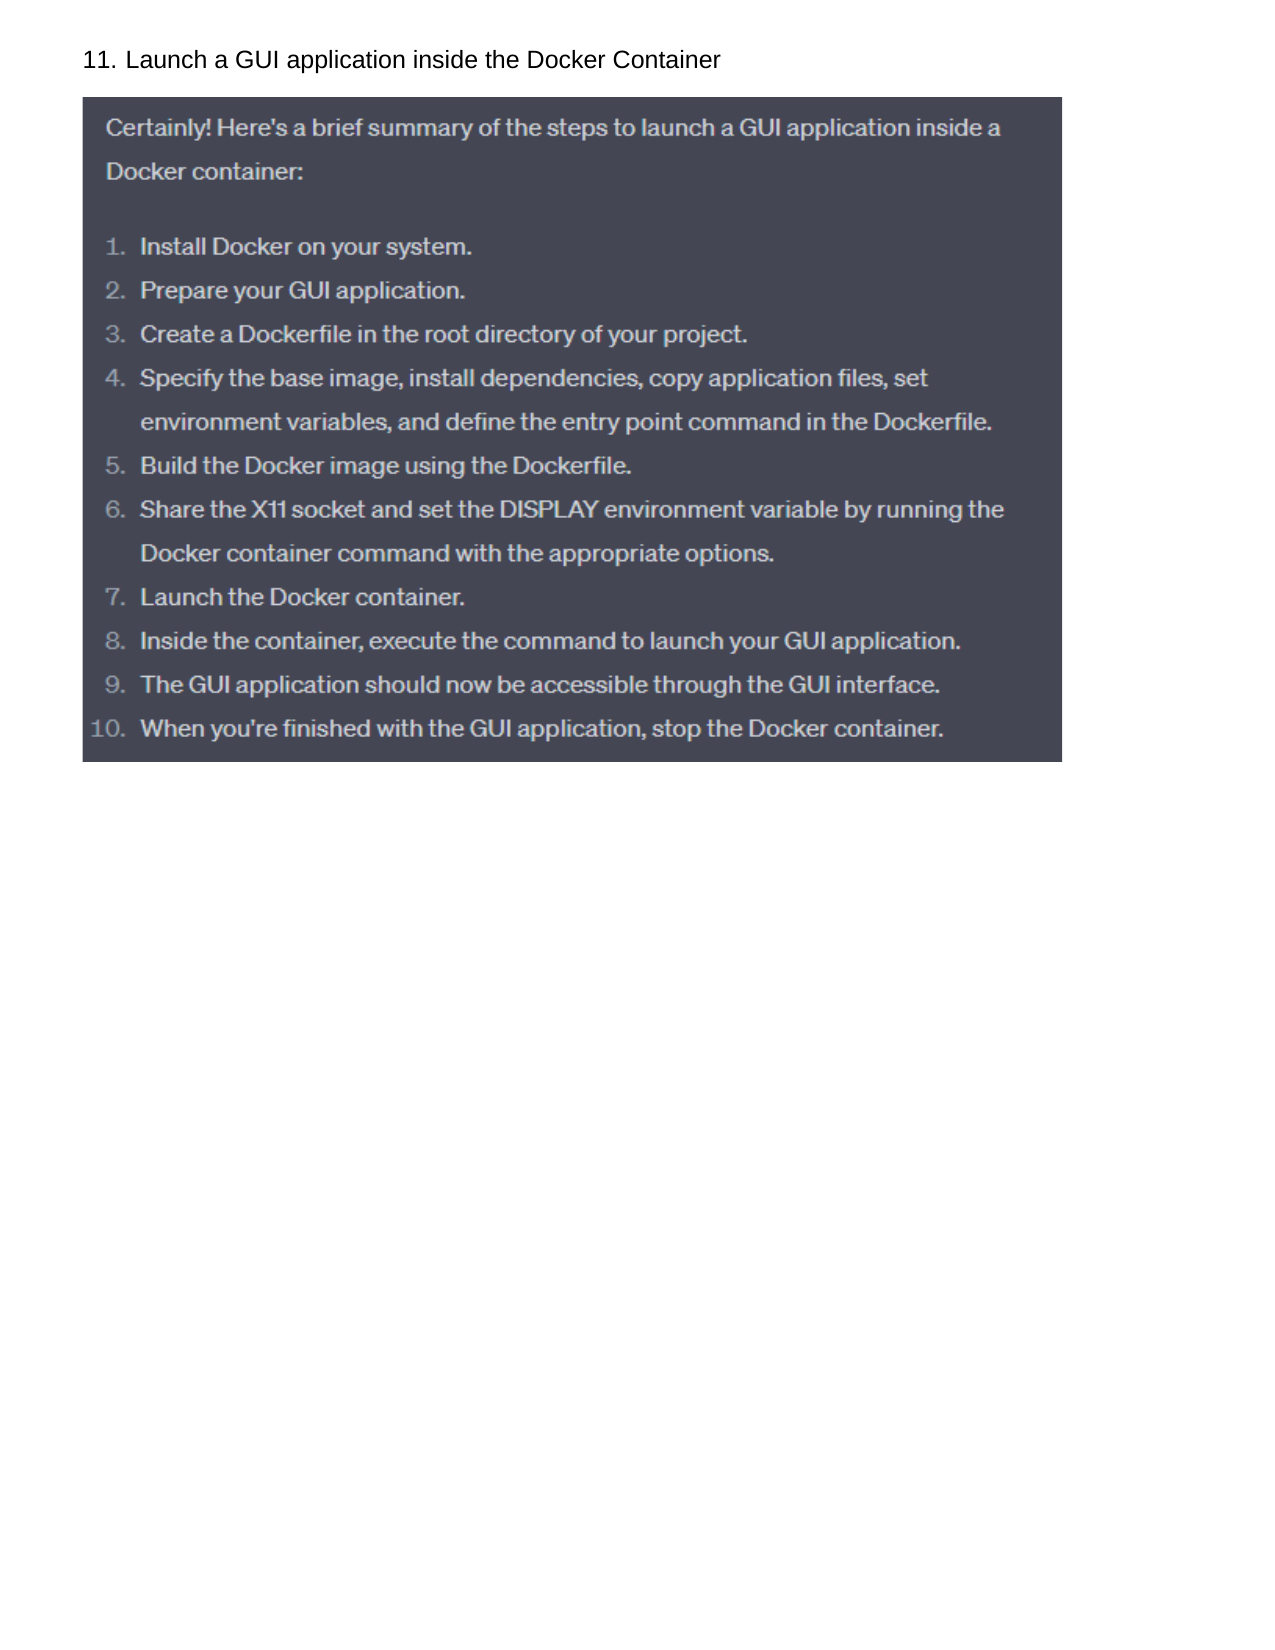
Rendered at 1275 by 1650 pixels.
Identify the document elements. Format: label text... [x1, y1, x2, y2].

picture [82, 97, 1063, 762]
